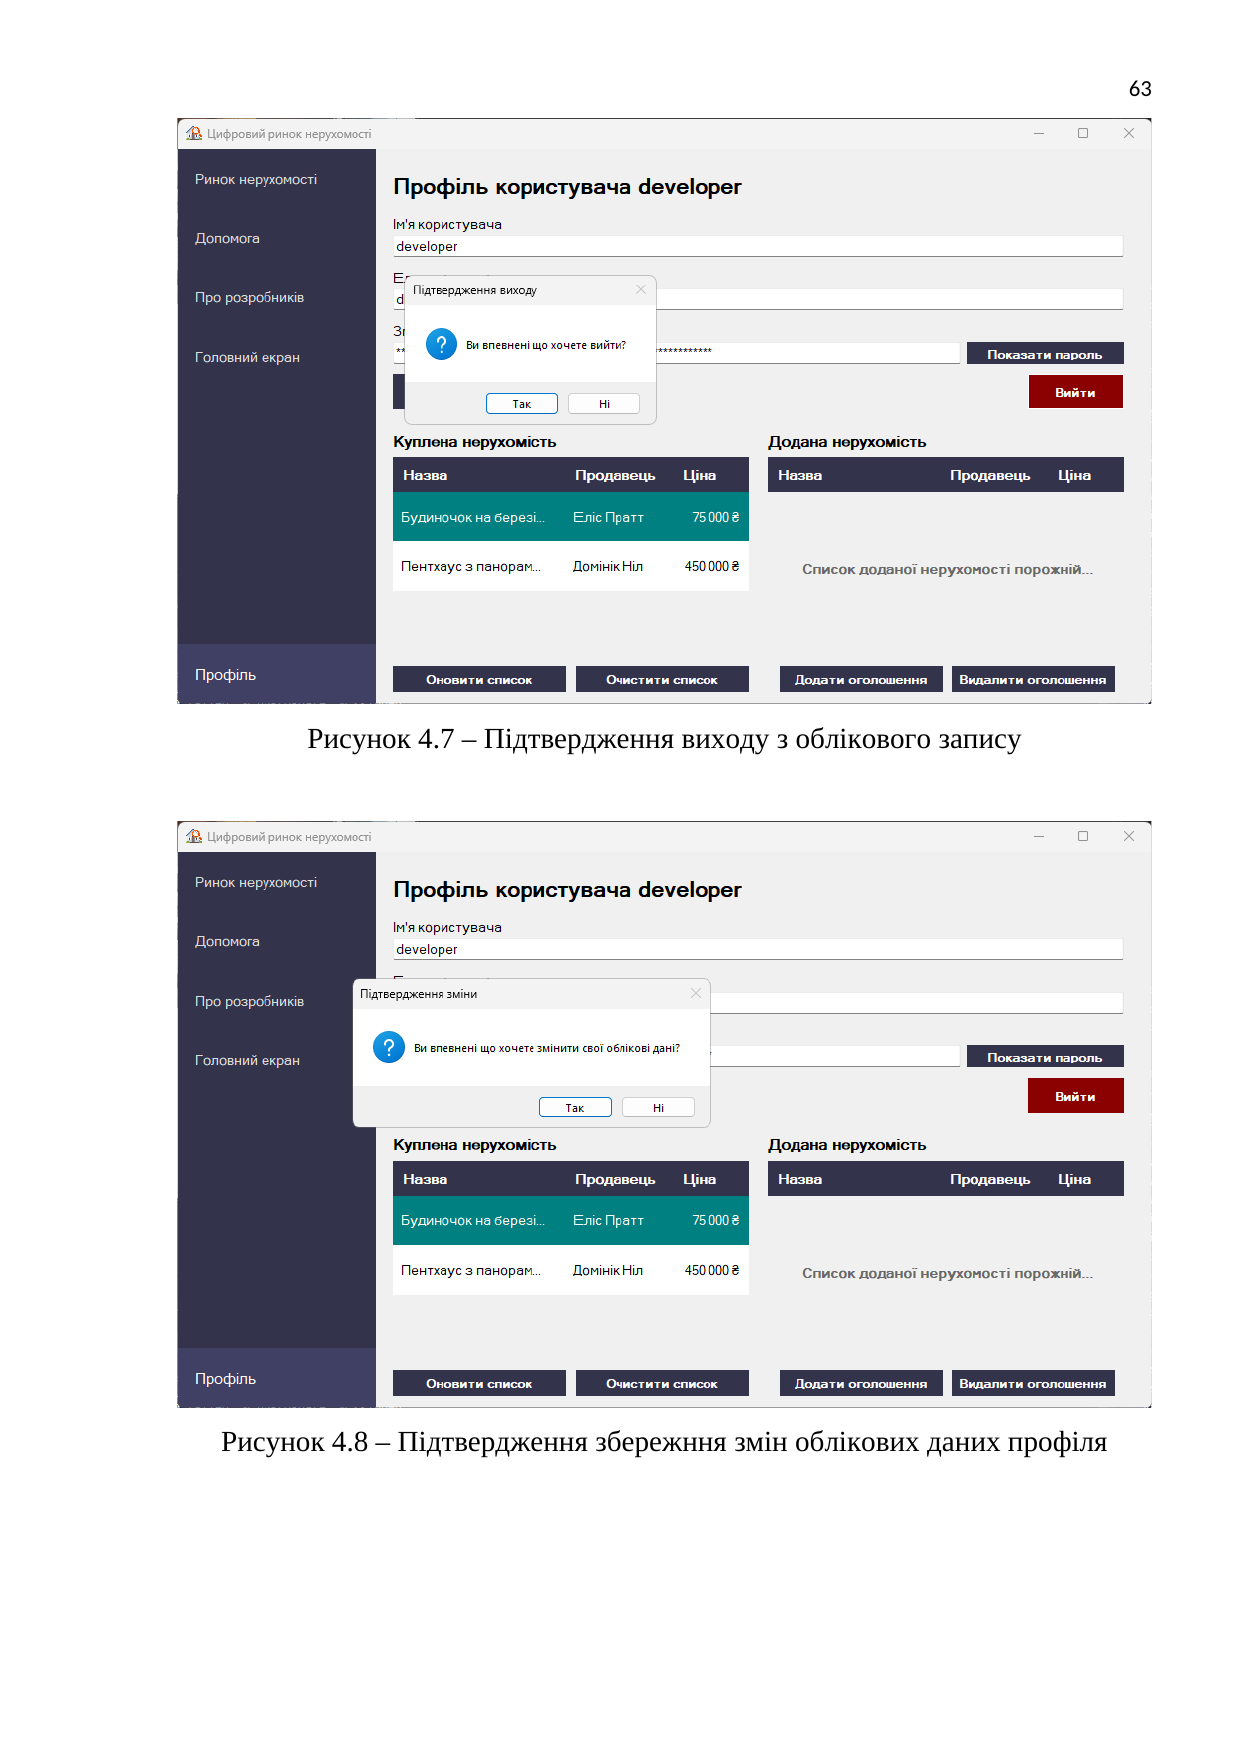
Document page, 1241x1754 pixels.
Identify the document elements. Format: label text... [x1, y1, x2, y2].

text Рисунок 4.7 – Підтвердження виходу з облікового запису [177, 721, 1152, 754]
text Рисунок 4.8 – Підтвердження збережння змін облікових даних профіля [177, 1424, 1152, 1458]
picture [177, 118, 1152, 704]
picture [177, 821, 1152, 1408]
